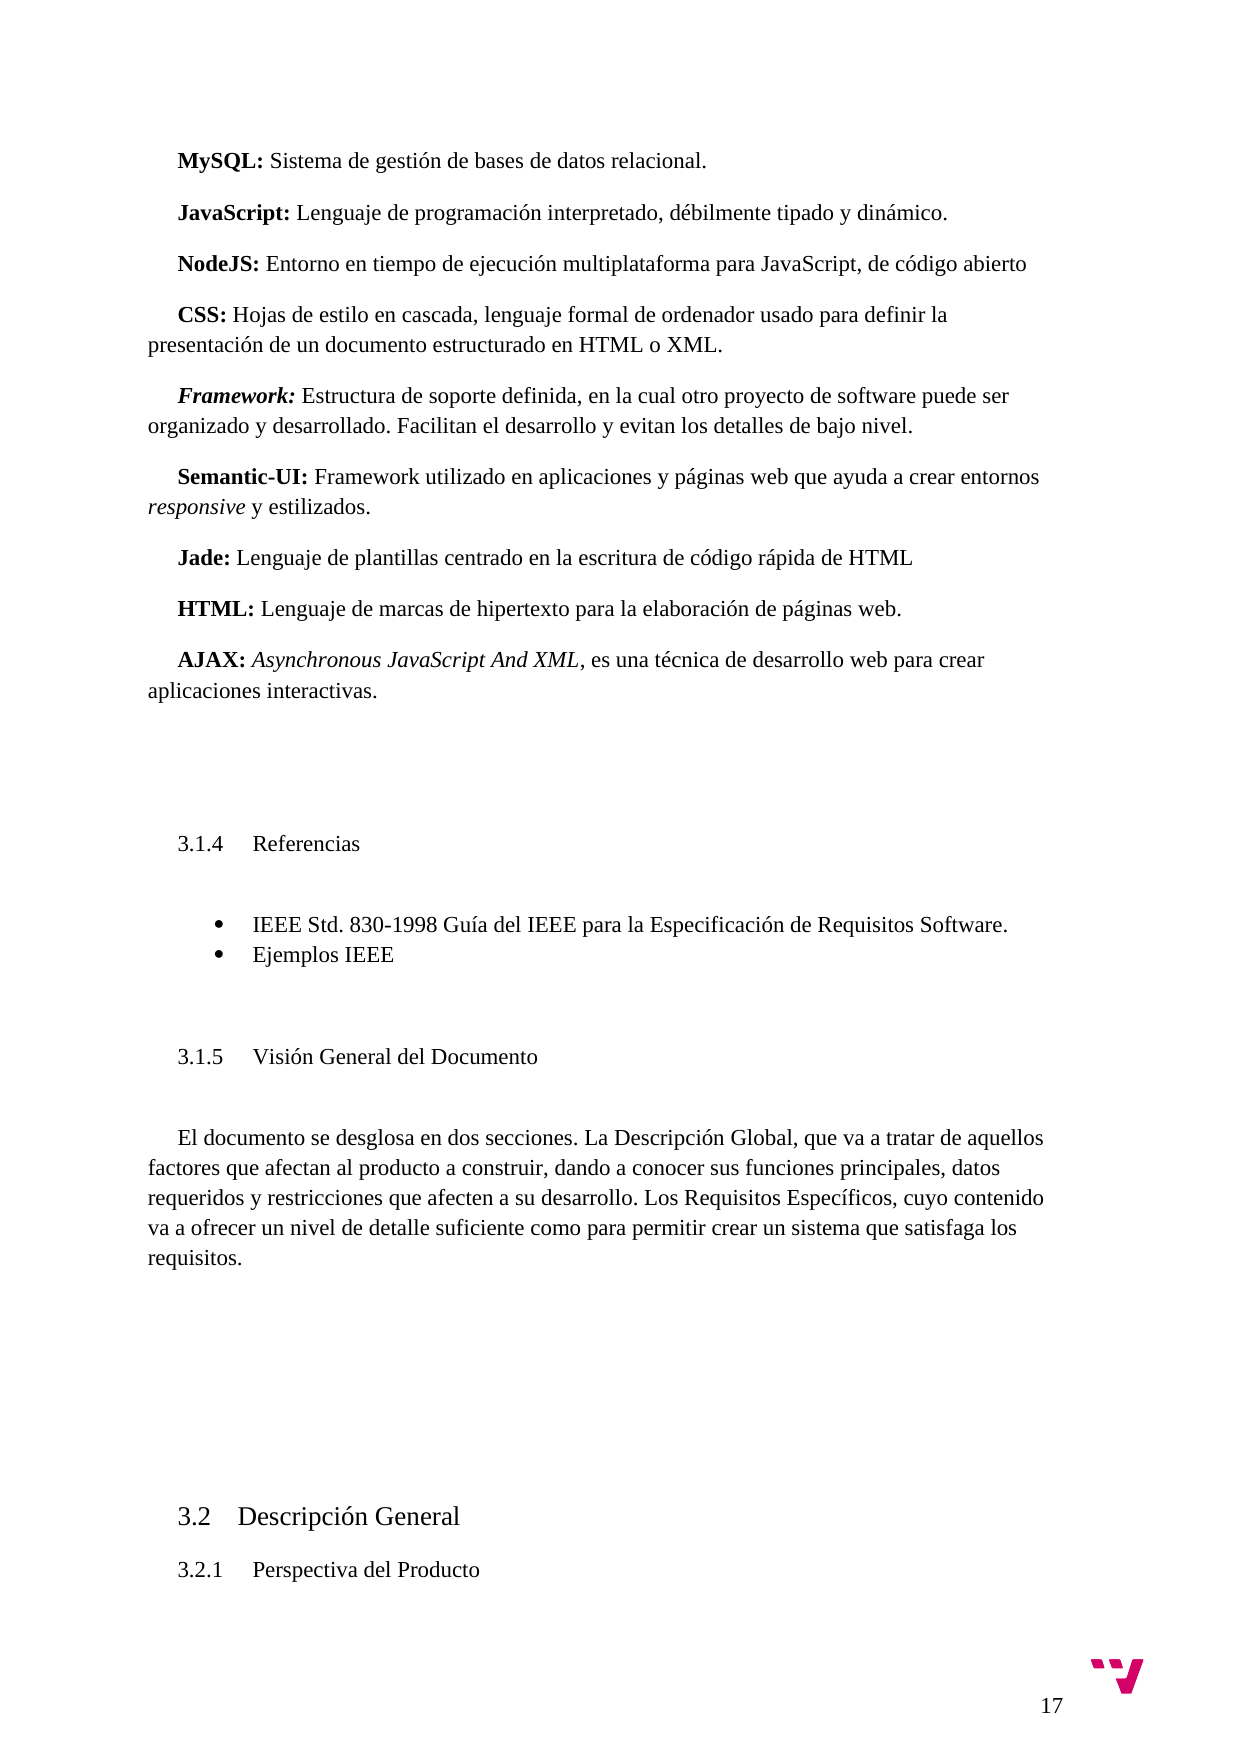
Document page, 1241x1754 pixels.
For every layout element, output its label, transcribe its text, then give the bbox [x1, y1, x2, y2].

text Semantic-UI: Framework utilizado en aplicaciones y páginas web que ayuda a crear entornos responsive y estilizados. [148, 463, 1063, 520]
subtitle Visión General del Documento [177, 1043, 1063, 1069]
text NodeJS: Entorno en tiempo de ejecución multiplataforma para JavaScript, de código abierto [148, 250, 1063, 276]
subtitle Descripción General [177, 1500, 1063, 1531]
text CSS: Hojas de estilo en cascada, lenguaje formal de ordenador usado para definir la presentación de un documento estructurado en HTML o XML. [148, 301, 1063, 357]
subtitle Perspectiva del Producto [177, 1556, 1063, 1583]
text HTML: Lenguaje de marcas de hipertexto para la elaboración de páginas web. [148, 596, 1063, 622]
text MySQL: Sistema de gestión de bases de datos relacional. [148, 148, 1063, 174]
text JavaScript: Lenguaje de programación interpretado, débilmente tipado y dinámico. [148, 199, 1063, 225]
text Framework: Estructura de soporte definida, en la cual otro proyecto de software puede ser organizado y desarrollado. Facilitan el desarrollo y evitan los detalles de bajo nivel. [148, 382, 1063, 438]
text El documento se desglosa en dos secciones. La Descripción Global, que va a tratar de aquellos factores que afectan al producto a construir, dando a conocer sus funciones principales, datos requeridos y restricciones que afecten a su desarrollo. Los Requisitos Específicos, cuyo contenido va a ofrecer un nivel de detalle suficiente como para permitir crear un sistema que satisfaga los requisitos. [148, 1124, 1063, 1271]
text AJAX: Asynchronous JavaScript And XML, es una técnica de desarrollo web para crear aplicaciones interactivas. [148, 647, 1063, 703]
picture [1090, 1659, 1144, 1694]
list Ejemplos IEEE [215, 941, 1063, 967]
subtitle Referencias [177, 830, 1063, 856]
text Jade: Lenguaje de plantillas centrado en la escritura de código rápida de HTML [148, 544, 1063, 571]
list IEEE Std. 830-1998 Guía del IEEE para la Especificación de Requisitos Software. [215, 911, 1063, 937]
